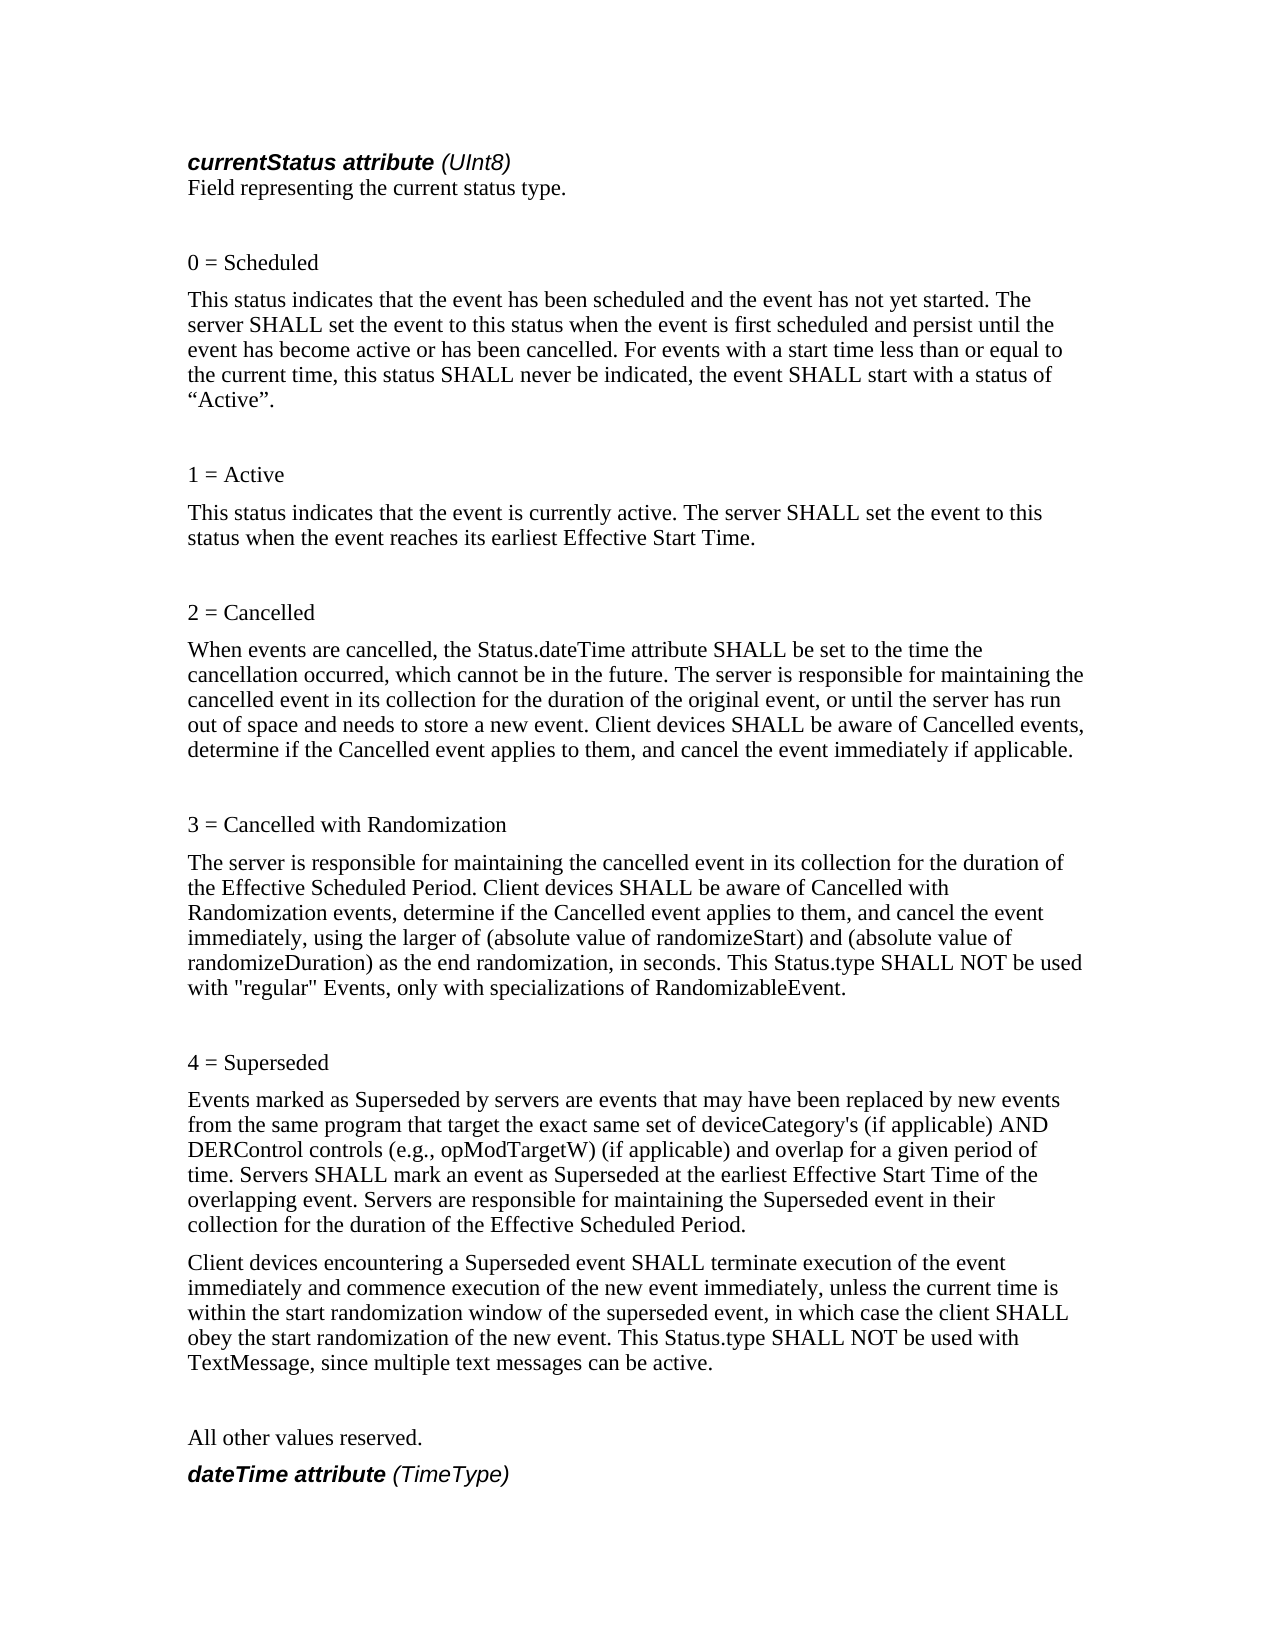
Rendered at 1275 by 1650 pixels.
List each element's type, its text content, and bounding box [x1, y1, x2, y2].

text 3 = Cancelled with Randomization [187, 812, 1087, 837]
text currentStatus attribute (UInt8) [187, 150, 1087, 175]
text dateTime attribute (TimeType) [187, 1462, 1087, 1487]
text 0 = Scheduled [187, 250, 1087, 275]
text 2 = Cancelled [187, 600, 1087, 625]
text Field representing the current status type. [187, 175, 1087, 200]
text The server is responsible for maintaining the cancelled event in its collection for the duration of the Effective Scheduled Period. Client devices SHALL be aware of Cancelled with Randomization events, determine if the Cancelled event applies to them, and cancel the event immediately, using the larger of (absolute value of randomizeStart) and (absolute value of randomizeDuration) as the end randomization, in seconds. This Status.type SHALL NOT be used with "regular" Events, only with specializations of RandomizableEvent. [187, 850, 1087, 1000]
text When events are cancelled, the Status.dateTime attribute SHALL be set to the time the cancellation occurred, which cannot be in the future. The server is responsible for maintaining the cancelled event in its collection for the duration of the original event, or until the server has run out of space and needs to store a new event. Client devices SHALL be aware of Cancelled events, determine if the Cancelled event applies to them, and cancel the event immediately if applicable. [187, 637, 1087, 762]
text Events marked as Superseded by servers are events that may have been replaced by new events from the same program that target the exact same set of deviceCategory's (if applicable) AND DERControl controls (e.g., opModTargetW) (if applicable) and overlap for a given period of time. Servers SHALL mark an event as Superseded at the earliest Effective Start Time of the overlapping event. Servers are responsible for maintaining the Superseded event in their collection for the duration of the Effective Scheduled Period. [187, 1087, 1087, 1237]
text 4 = Superseded [187, 1050, 1087, 1075]
text This status indicates that the event has been scheduled and the event has not yet started. The server SHALL set the event to this status when the event is first scheduled and persist until the event has become active or has been cancelled. For events with a start time less than or equal to the current time, this status SHALL never be indicated, the event SHALL start with a status of “Active”. [187, 287, 1087, 412]
text 1 = Active [187, 462, 1087, 487]
text Client devices encountering a Superseded event SHALL terminate execution of the event immediately and commence execution of the new event immediately, unless the current time is within the start randomization window of the superseded event, in which case the client SHALL obey the start randomization of the new event. This Status.type SHALL NOT be used with TextMessage, since multiple text messages can be active. [187, 1250, 1087, 1375]
text All other values reserved. [187, 1425, 1087, 1450]
text This status indicates that the event is currently active. The server SHALL set the event to this status when the event reaches its earliest Effective Start Time. [187, 500, 1087, 550]
